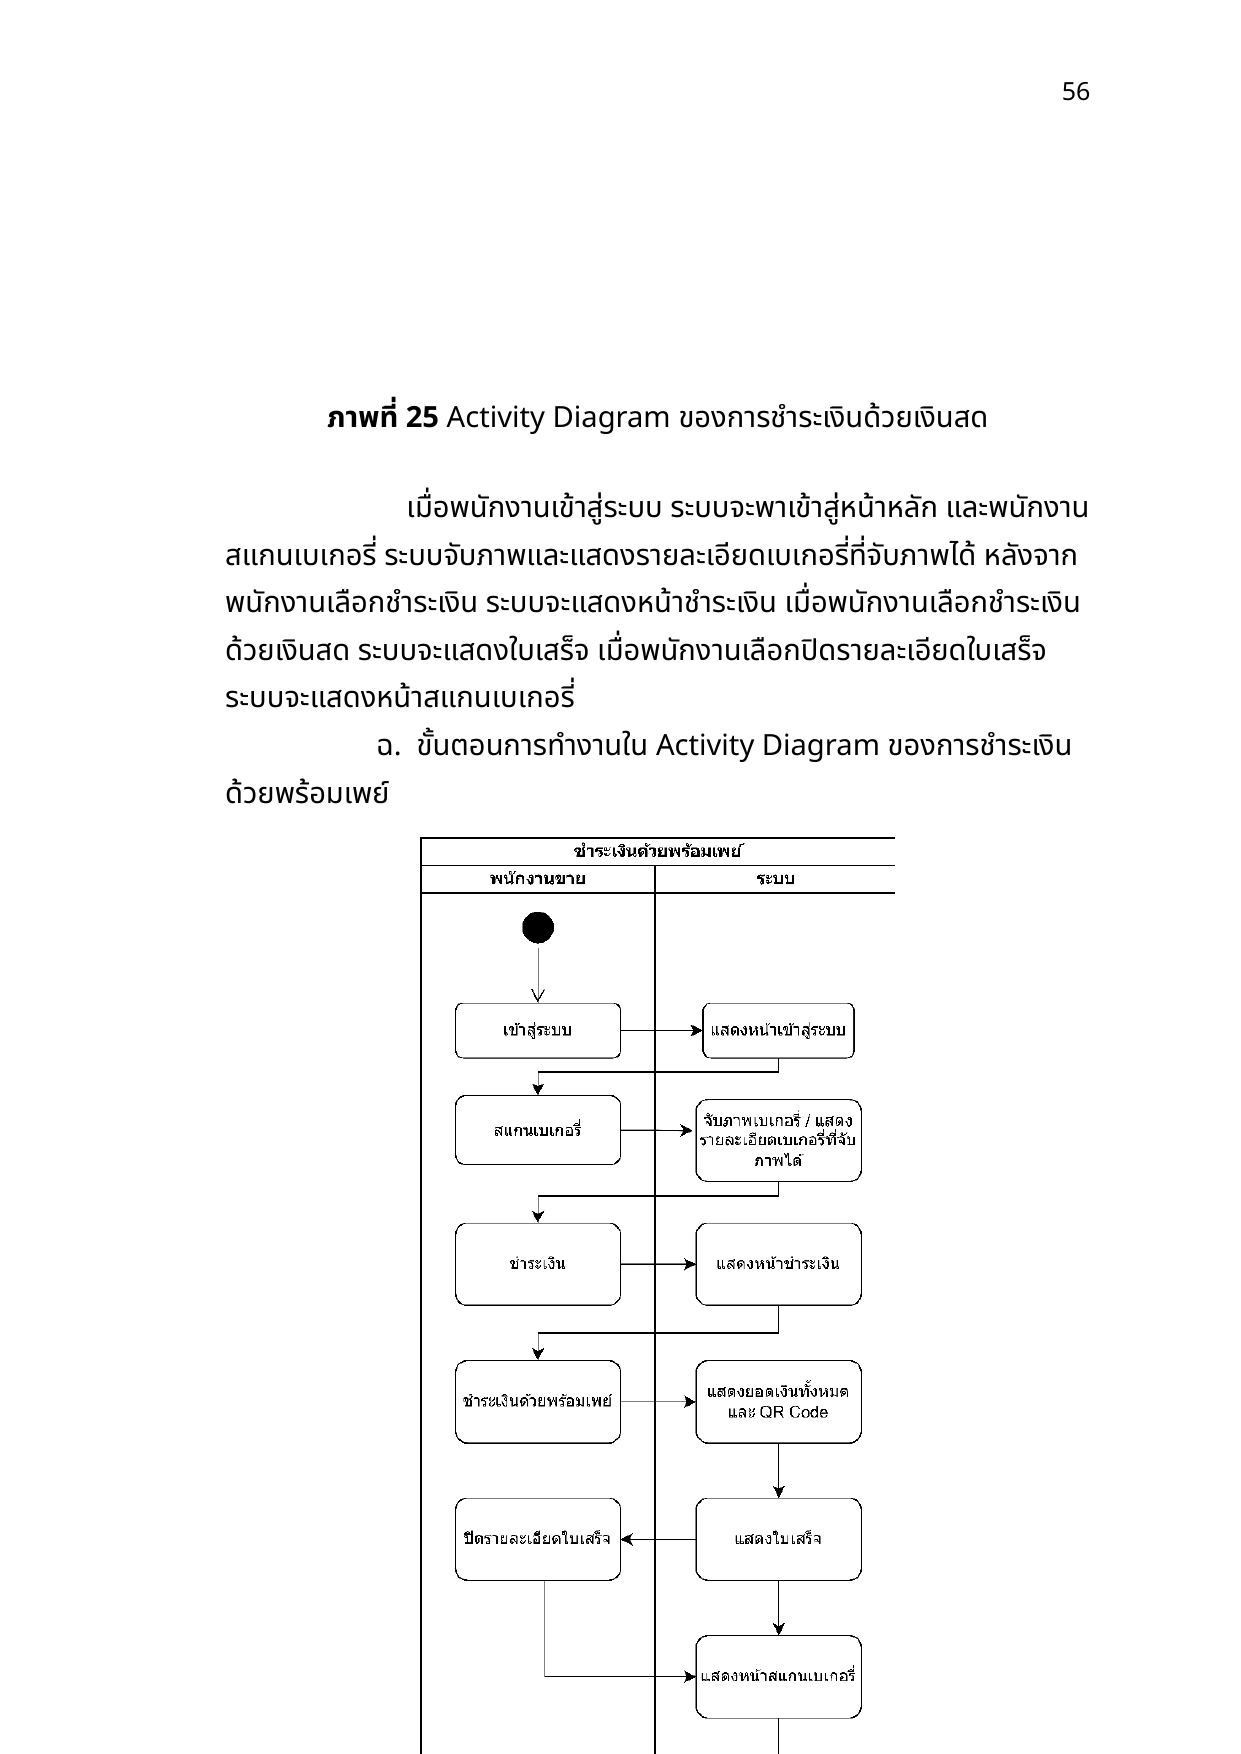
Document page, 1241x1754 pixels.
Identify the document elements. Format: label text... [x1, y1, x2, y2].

picture [420, 837, 895, 1754]
text เมื่อพนักงานเข้าสู่ระบบ ระบบจะพาเข้าสู่หน้าหลัก และพนักงานสแกนเบเกอรี่ ระบบจับภาพและแสดงรายละเอียดเบเกอรี่ที่จับภาพได้ หลังจากพนักงานเลือกชำระเงิน ระบบจะแสดงหน้าชำระเงิน เมื่อพนักงานเลือกชำระเงินด้วยเงินสด ระบบจะแสดงใบเสร็จ เมื่อพนักงานเลือกปิดรายละเอียดใบเสร็จ ระบบจะแสดงหน้าสแกนเบเกอรี่ [225, 487, 1090, 721]
text ภาพที่ 25 Activity Diagram ของการชำระเงินด้วยเงินสด [225, 396, 1090, 441]
text ฉ. ขั้นตอนการทำงานใน Activity Diagram ของการชำระเงินด้วยพร้อมเพย์ [225, 724, 1090, 816]
